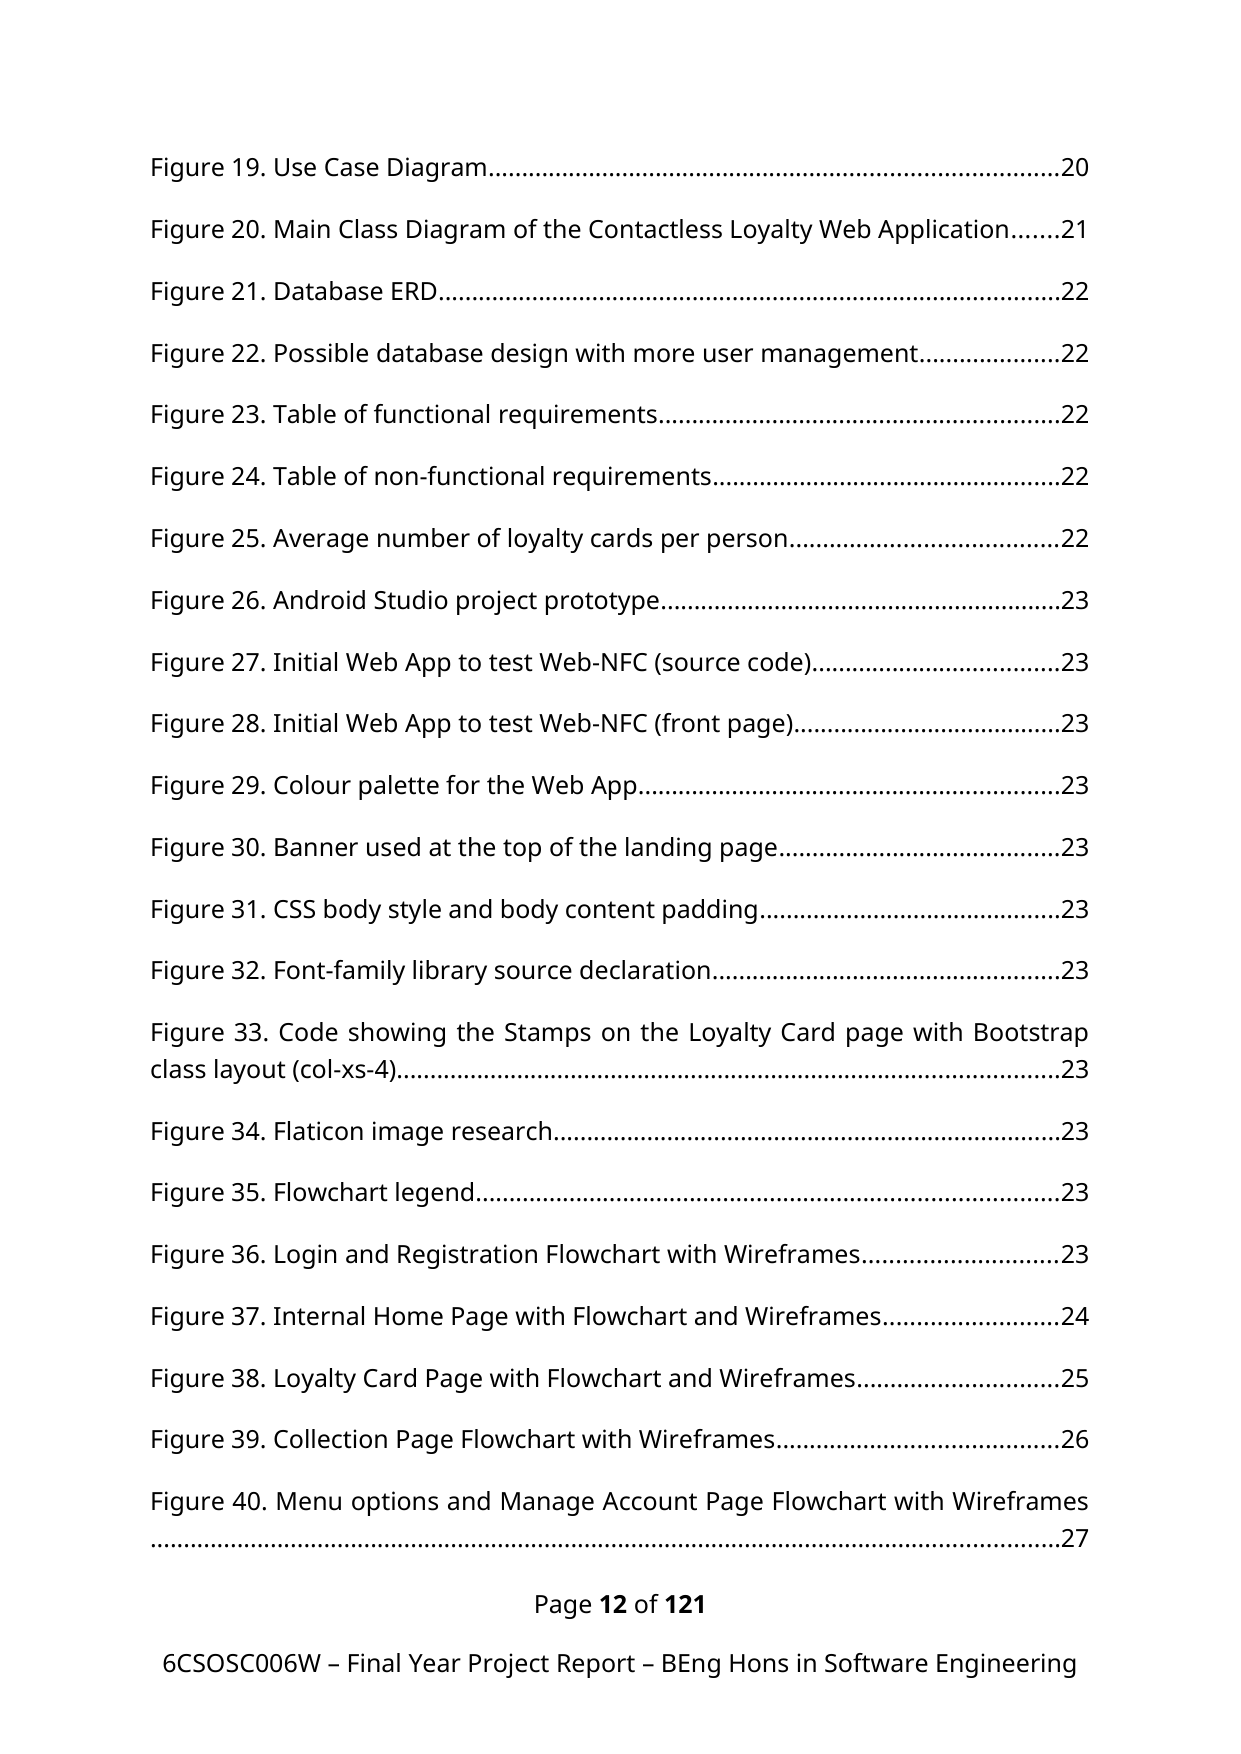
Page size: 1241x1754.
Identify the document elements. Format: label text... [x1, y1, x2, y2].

text Figure 23. Table of functional requirements 22 [150, 397, 1090, 431]
text Figure 26. Android Studio project prototype 23 [150, 582, 1090, 616]
text Figure 39. Collection Page Flowchart with Wireframes 26 [150, 1422, 1090, 1456]
text Figure 28. Initial Web App to test Web-NFC (front page) 23 [150, 706, 1090, 740]
text Figure 37. Internal Home Page with Flowchart and Wireframes 24 [150, 1299, 1090, 1333]
text Figure 31. CSS body style and body content padding 23 [150, 891, 1090, 925]
text Figure 19. Use Case Diagram 20 [150, 150, 1090, 184]
text Figure 30. Banner used at the top of the landing page 23 [150, 829, 1090, 863]
text Figure 34. Flaticon image research 23 [150, 1113, 1090, 1147]
text Figure 36. Login and Registration Flowchart with Wireframes 23 [150, 1237, 1090, 1271]
text Figure 32. Font-family library source declaration 23 [150, 953, 1090, 987]
text Figure 27. Initial Web App to test Web-NFC (source code) 23 [150, 644, 1090, 678]
text Figure 40. Menu options and Manage Account Page Flowchart with Wireframes 27 [150, 1484, 1090, 1555]
text Figure 24. Table of non-functional requirements 22 [150, 459, 1090, 493]
text Figure 35. Flowchart legend 23 [150, 1175, 1090, 1209]
text Figure 20. Main Class Diagram of the Contactless Loyalty Web Application 21 [150, 212, 1090, 246]
text Figure 29. Colour palette for the Web App 23 [150, 768, 1090, 802]
text Figure 38. Loyalty Card Page with Flowchart and Wireframes 25 [150, 1360, 1090, 1394]
text Figure 21. Database ERD 22 [150, 273, 1090, 308]
text Figure 33. Code showing the Stamps on the Loyalty Card page with Bootstrap class layout (col-xs-4) 23 [150, 1015, 1090, 1086]
text Figure 22. Possible database design with more user management 22 [150, 335, 1090, 369]
text Figure 25. Average number of loyalty cards per person 22 [150, 521, 1090, 555]
